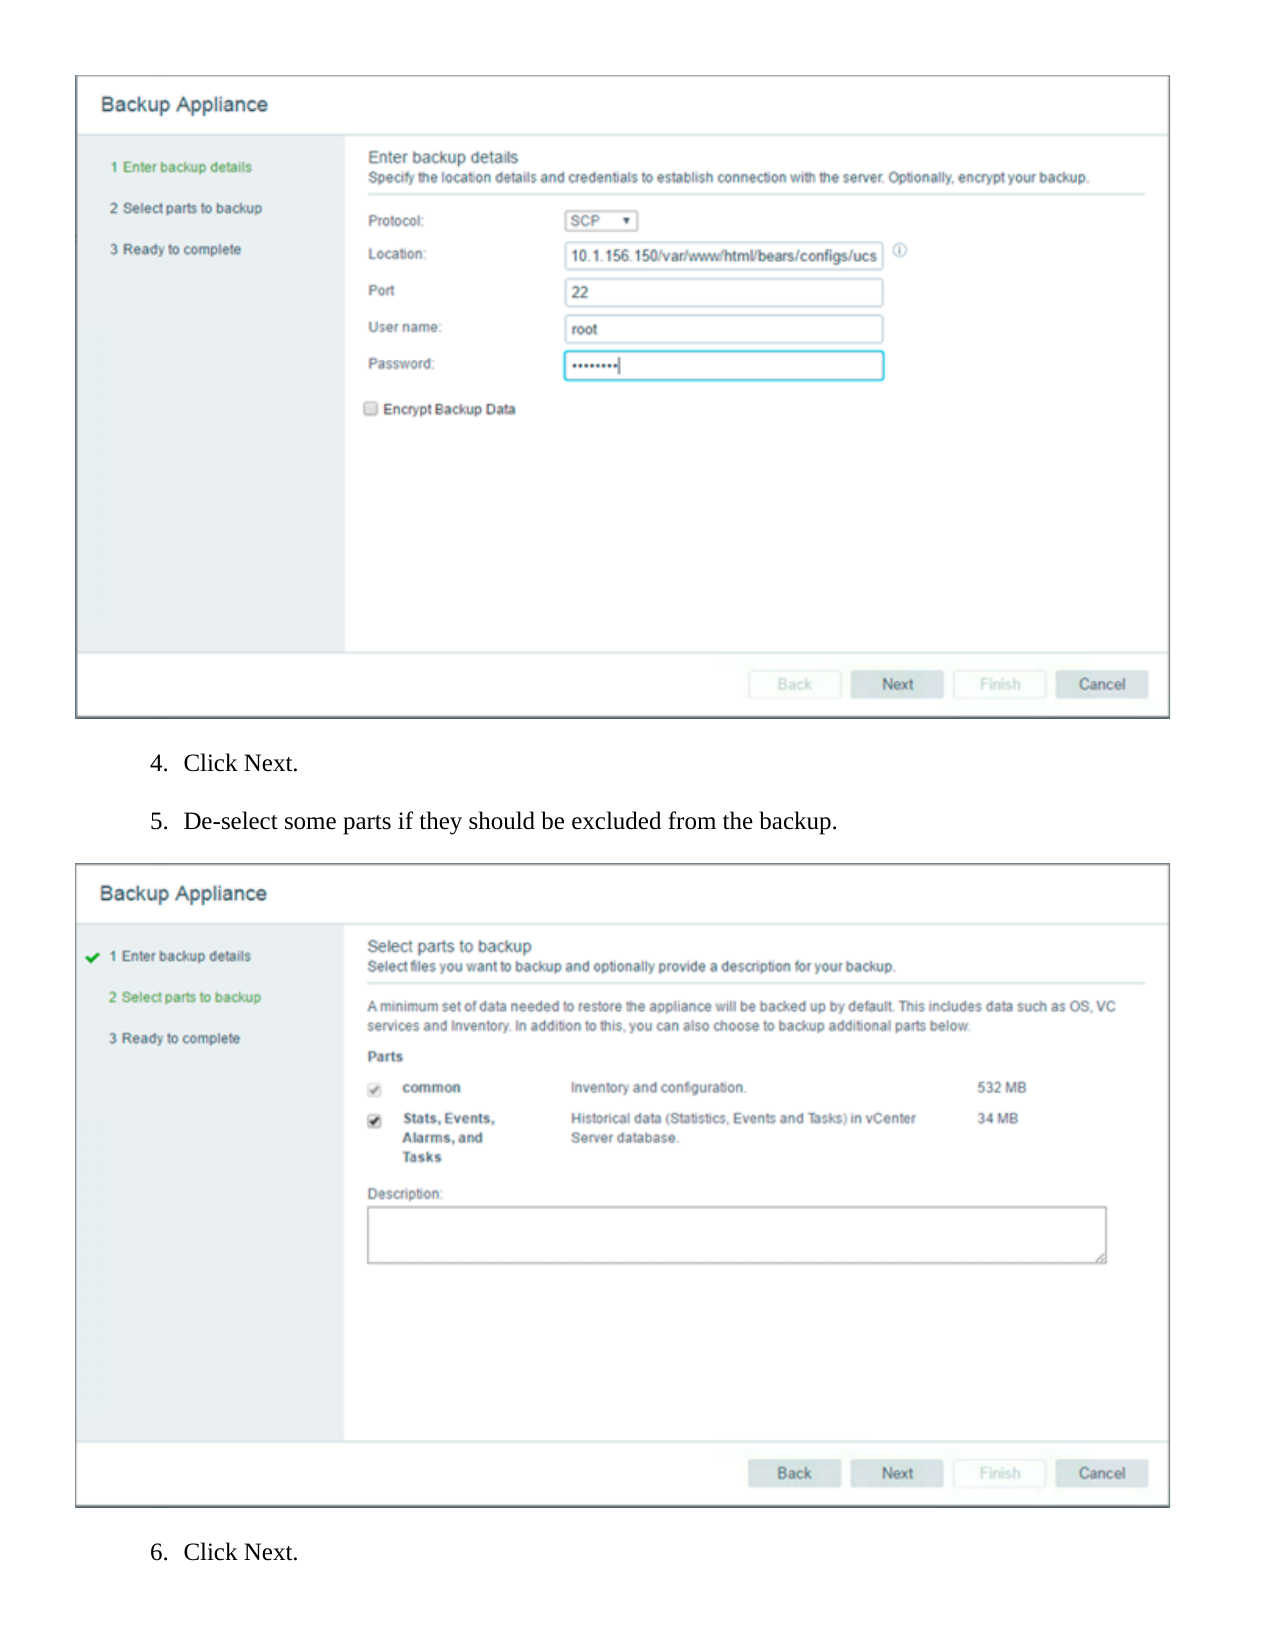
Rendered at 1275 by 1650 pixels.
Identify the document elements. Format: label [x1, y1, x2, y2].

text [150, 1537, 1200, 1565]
picture [75, 75, 1171, 719]
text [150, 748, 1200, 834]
picture [75, 863, 1171, 1508]
